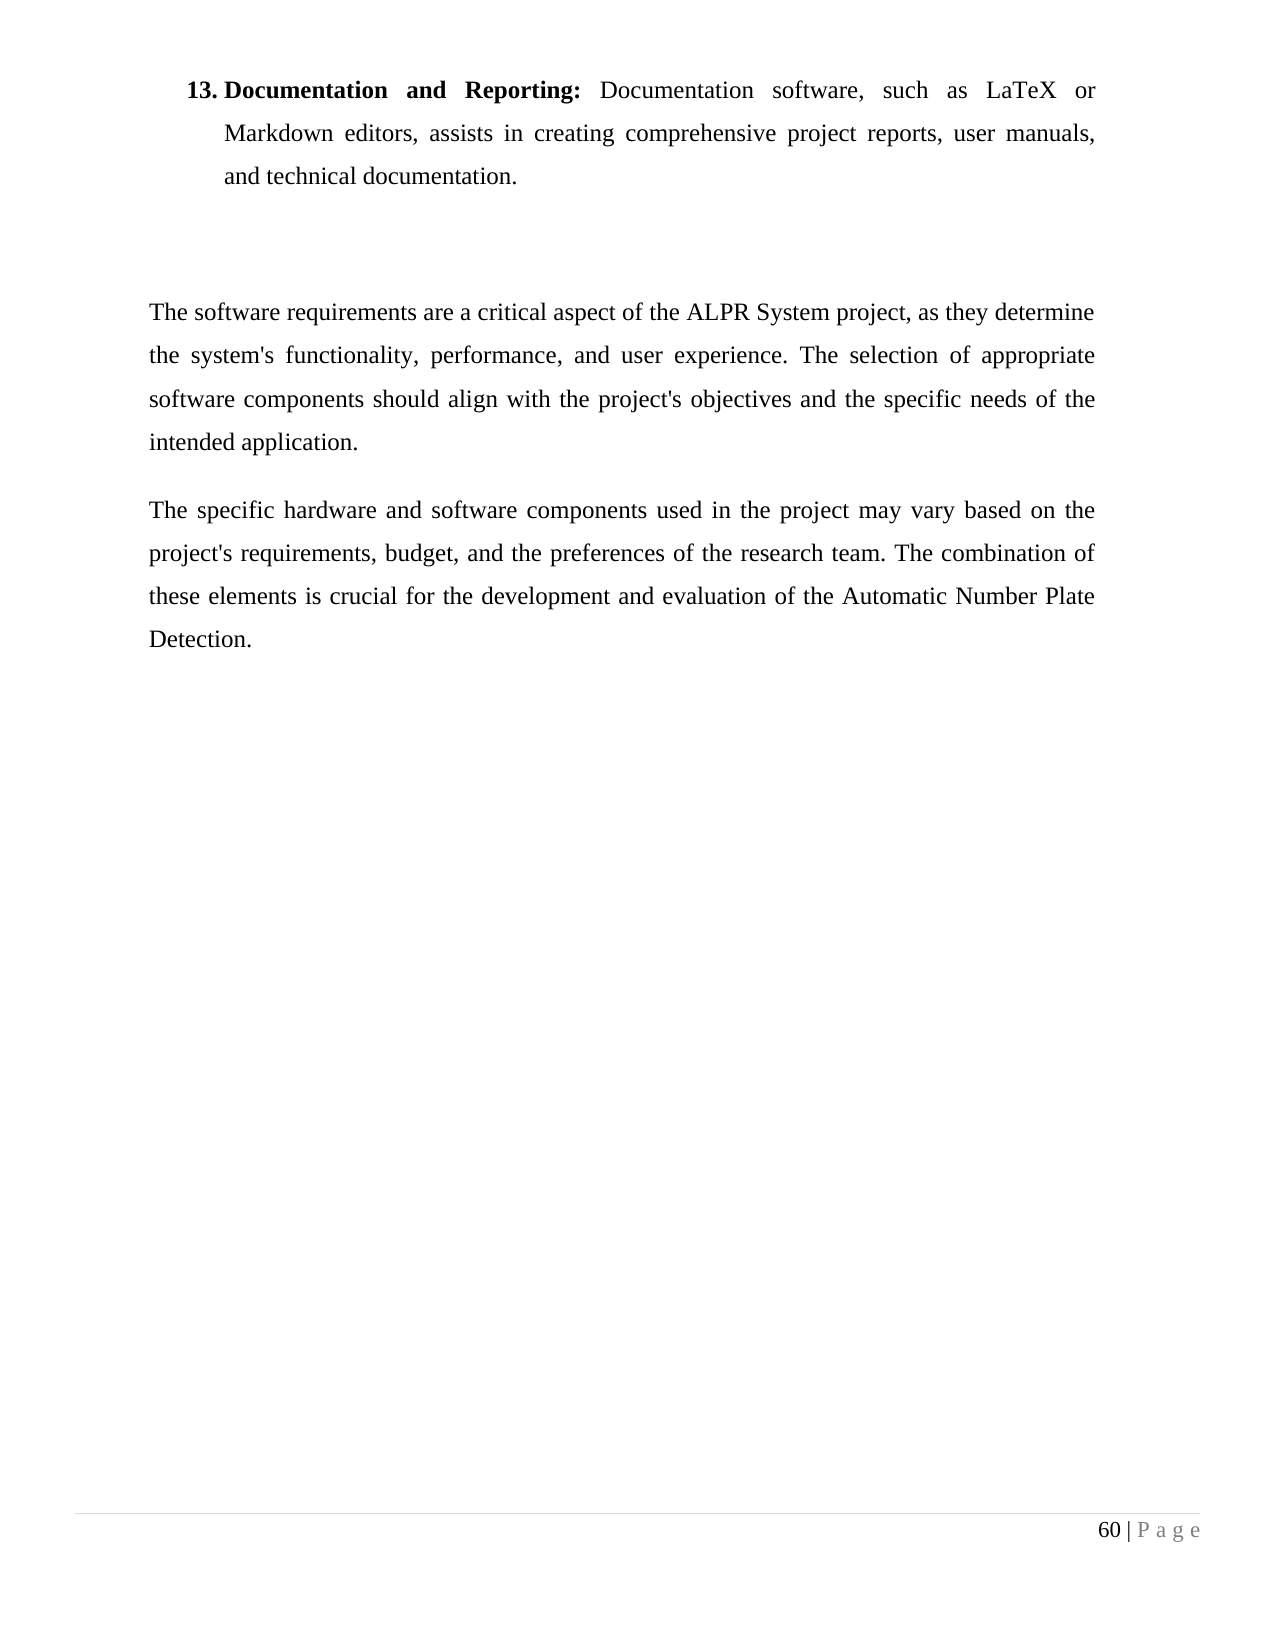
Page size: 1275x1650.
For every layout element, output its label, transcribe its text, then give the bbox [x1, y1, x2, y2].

list Documentation and Reporting: Documentation software, such as LaTeX or Markdown editors, assists in creating comprehensive project reports, user manuals, and technical documentation. [186, 75, 1096, 190]
text The software requirements are a critical aspect of the ALPR System project, as they determine the system's functionality, performance, and user experience. The selection of appropriate software components should align with the project's objectives and the specific needs of the intended application. [149, 297, 1096, 456]
text The specific hardware and software components used in the project may vary based on the project's requirements, budget, and the preferences of the research team. The combination of these elements is crucial for the development and evaluation of the Automatic Number Plate Detection. [149, 495, 1096, 653]
